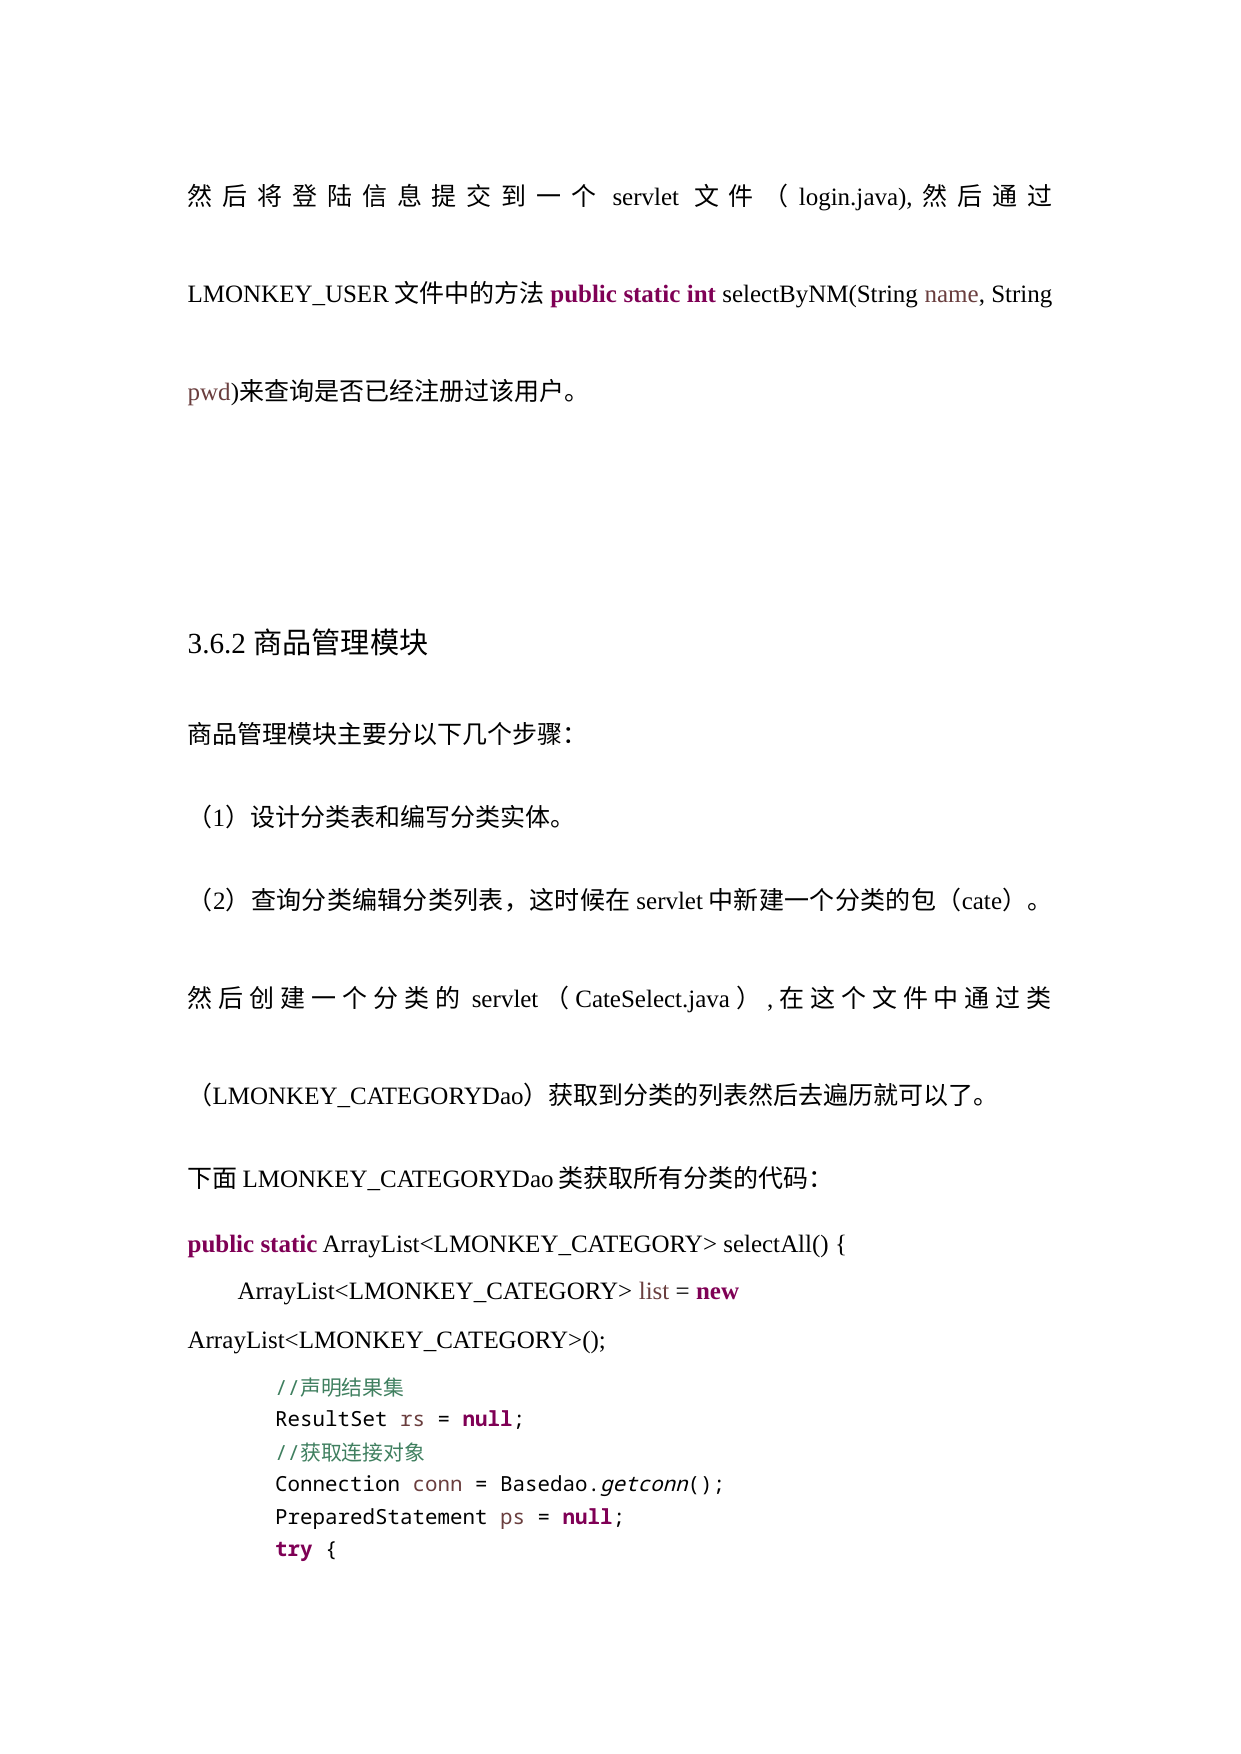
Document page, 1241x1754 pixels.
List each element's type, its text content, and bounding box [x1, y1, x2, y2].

list 然后将登陆信息提交到一个servlet文件（login.java),然后通过LMONKEY_USER文件中的方法public static int selectByNM(String name, String pwd)来查询是否已经注册过该用户。 [187, 162, 1053, 422]
list 下面LMONKEY_CATEGORYDao类获取所有分类的代码： [187, 1144, 1053, 1209]
list （2）查询分类编辑分类列表，这时候在servlet中新建一个分类的包（cate）。然后创建一个分类的servlet（CateSelect.java）,在这个文件中通过类（LMONKEY_CATEGORYDao）获取到分类的列表然后去遍历就可以了。 [187, 866, 1053, 1126]
text public static ArrayList<LMONKEY_CATEGORY> selectAll() { [187, 1227, 1053, 1260]
text PreparedStatement ps = null; [187, 1500, 1053, 1532]
text Connection conn = Basedao.getconn(); [187, 1467, 1053, 1500]
list 3.6.2 商品管理模块 [187, 608, 1053, 673]
text //声明结果集 [187, 1370, 1053, 1402]
list 商品管理模块主要分以下几个步骤： [187, 700, 1053, 765]
text ArrayList<LMONKEY_CATEGORY> list = new ArrayList<LMONKEY_CATEGORY>(); [187, 1274, 1053, 1356]
text //获取连接对象 [187, 1435, 1053, 1467]
list （1）设计分类表和编写分类实体。 [187, 783, 1053, 848]
text try { [187, 1532, 1053, 1565]
text ResultSet rs = null; [187, 1402, 1053, 1435]
